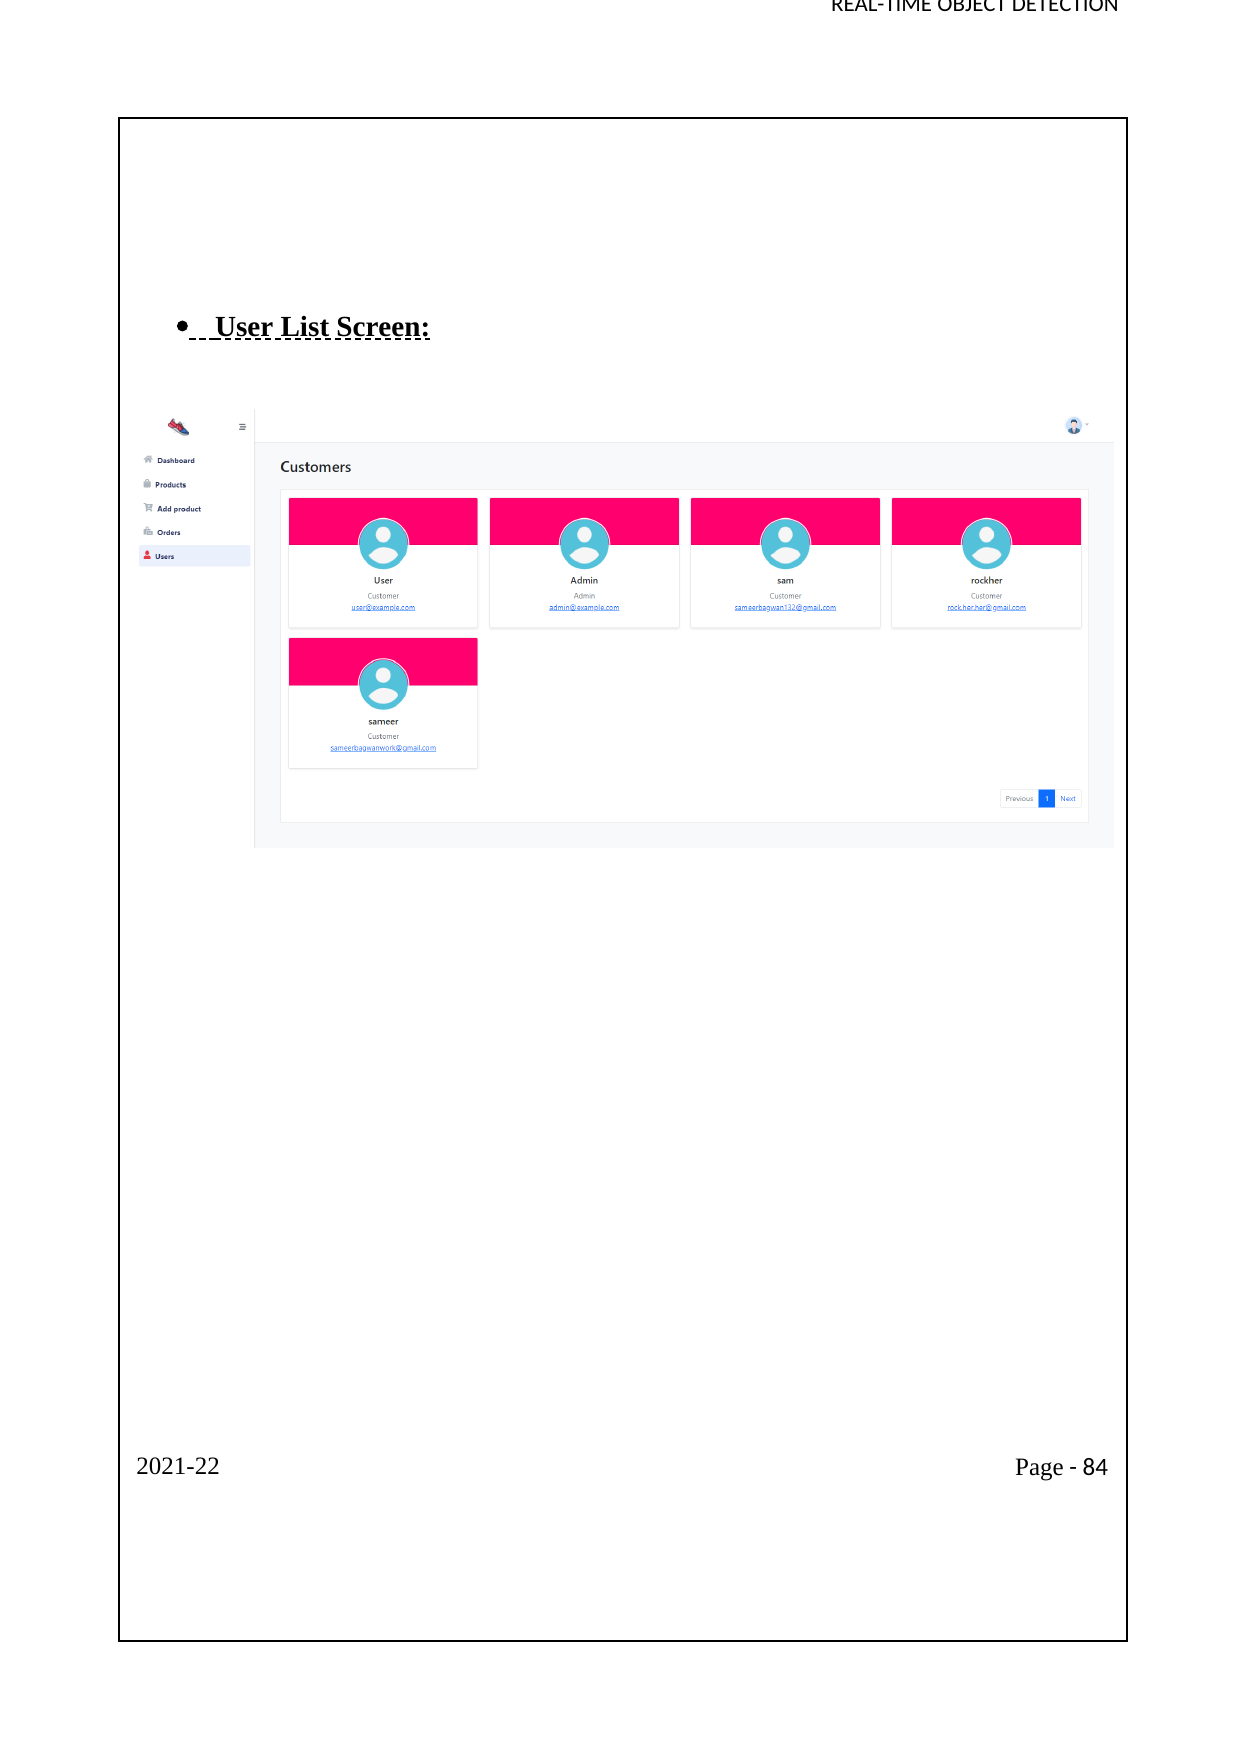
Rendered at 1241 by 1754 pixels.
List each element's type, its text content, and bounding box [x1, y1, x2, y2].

picture [135, 409, 1115, 848]
list User List Screen: [177, 309, 1104, 343]
